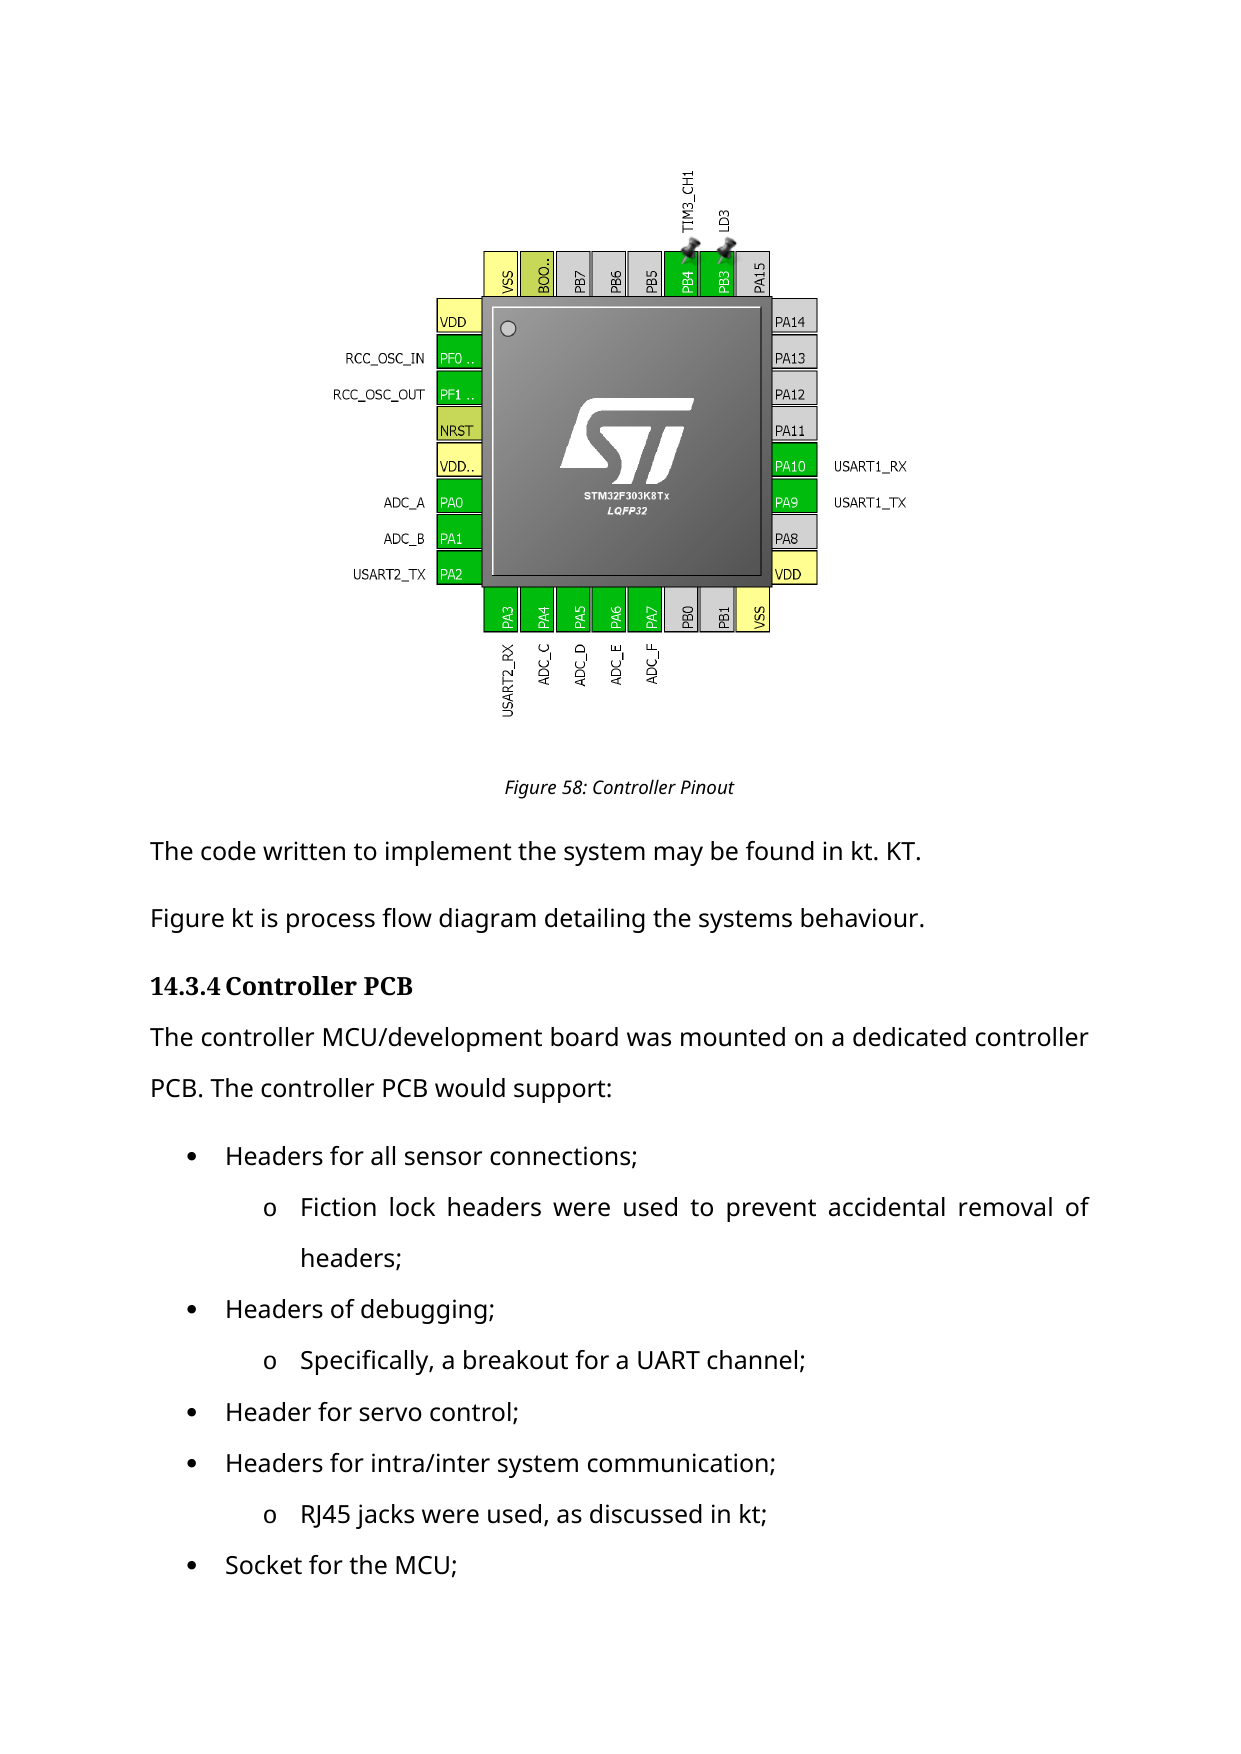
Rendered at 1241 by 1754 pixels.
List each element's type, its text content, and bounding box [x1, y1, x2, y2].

list Headers for intra/inter system communication; [187, 1445, 1090, 1479]
list Headers for all sensor connections; [187, 1138, 1090, 1172]
subtitle Controller PCB [150, 969, 1090, 1003]
list Header for servo control; [187, 1394, 1090, 1428]
list Socket for the MCU; [187, 1548, 1090, 1582]
list RJ45 jacks were used, as discussed in kt; [262, 1496, 1090, 1531]
picture [325, 150, 916, 741]
list Fiction lock headers were used to prevent accidental removal of headers; [262, 1189, 1090, 1275]
list Specifically, a breakout for a UART channel; [262, 1343, 1090, 1377]
text Figure : Controller Pinout [150, 774, 1090, 800]
text The controller MCU/development board was mounted on a dedicated controller PCB. The controller PCB would support: [150, 1020, 1090, 1105]
text Figure kt is process flow diagram detailing the systems behaviour. [150, 901, 1090, 935]
text The code written to implement the system may be found in kt. KT. [150, 833, 1090, 867]
list Headers of debugging; [187, 1292, 1090, 1326]
